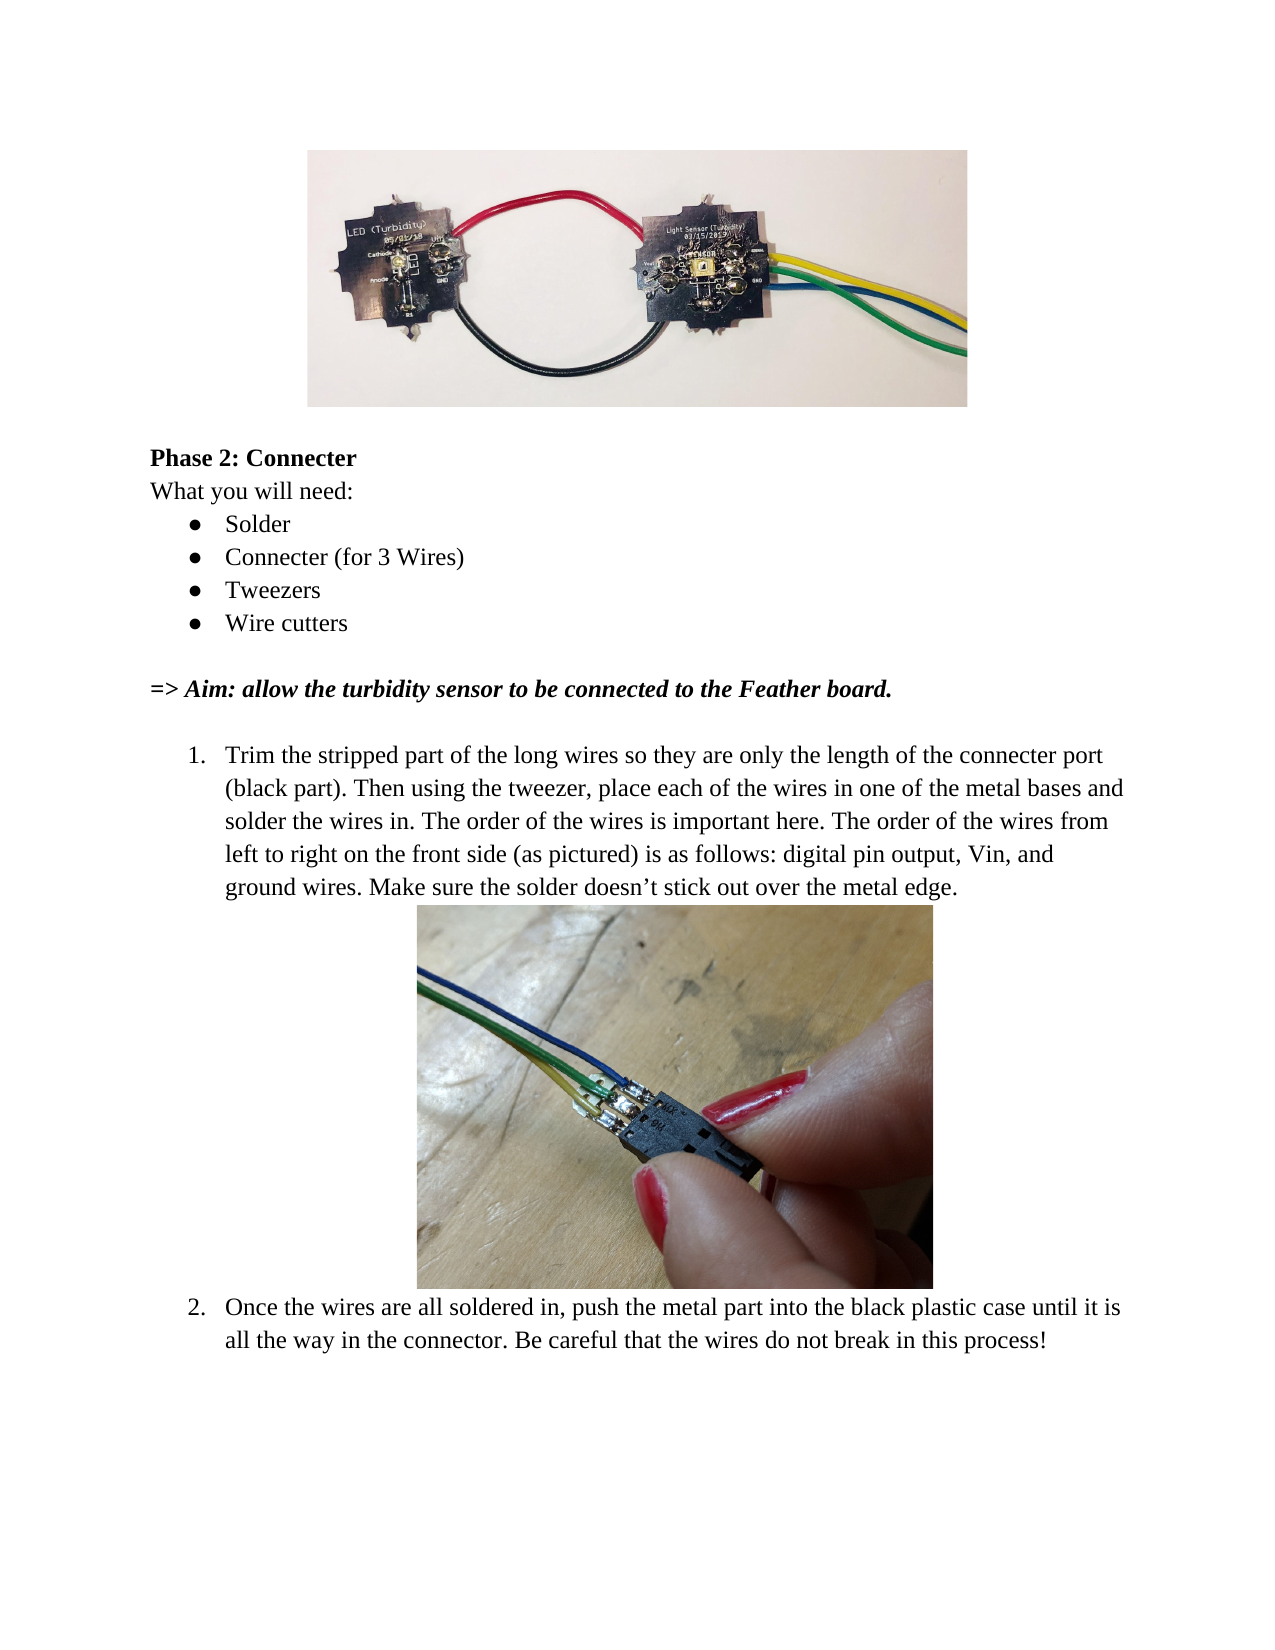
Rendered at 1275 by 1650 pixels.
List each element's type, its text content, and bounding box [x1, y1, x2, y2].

list Solder [187, 509, 1125, 538]
text => Aim: allow the turbidity sensor to be connected to the Feather board. [150, 674, 1125, 703]
list Connecter (for 3 Wires) [187, 542, 1125, 571]
list Trim the stripped part of the long wires so they are only the length of the connecter port (black part). Then using the tweezer, place each of the wires in one of the metal bases and solder the wires in. The order of the wires is important here. The order of the wires from left to right on the front side (as pictured) is as follows: digital pin output, Vin, and ground wires. Make sure the solder doesn’t stick out over the metal edge. [187, 740, 1125, 901]
text Phase 2: Connecter [150, 443, 1125, 472]
picture [307, 150, 968, 407]
list Once the wires are all soldered in, push the metal part into the black plastic case until it is all the way in the connector. Be careful that the wires do not break in this process! [187, 1292, 1125, 1354]
picture [416, 905, 934, 1289]
text What you will need: [150, 476, 1125, 505]
list Wire cutters [187, 608, 1125, 637]
list Tweezers [187, 575, 1125, 604]
